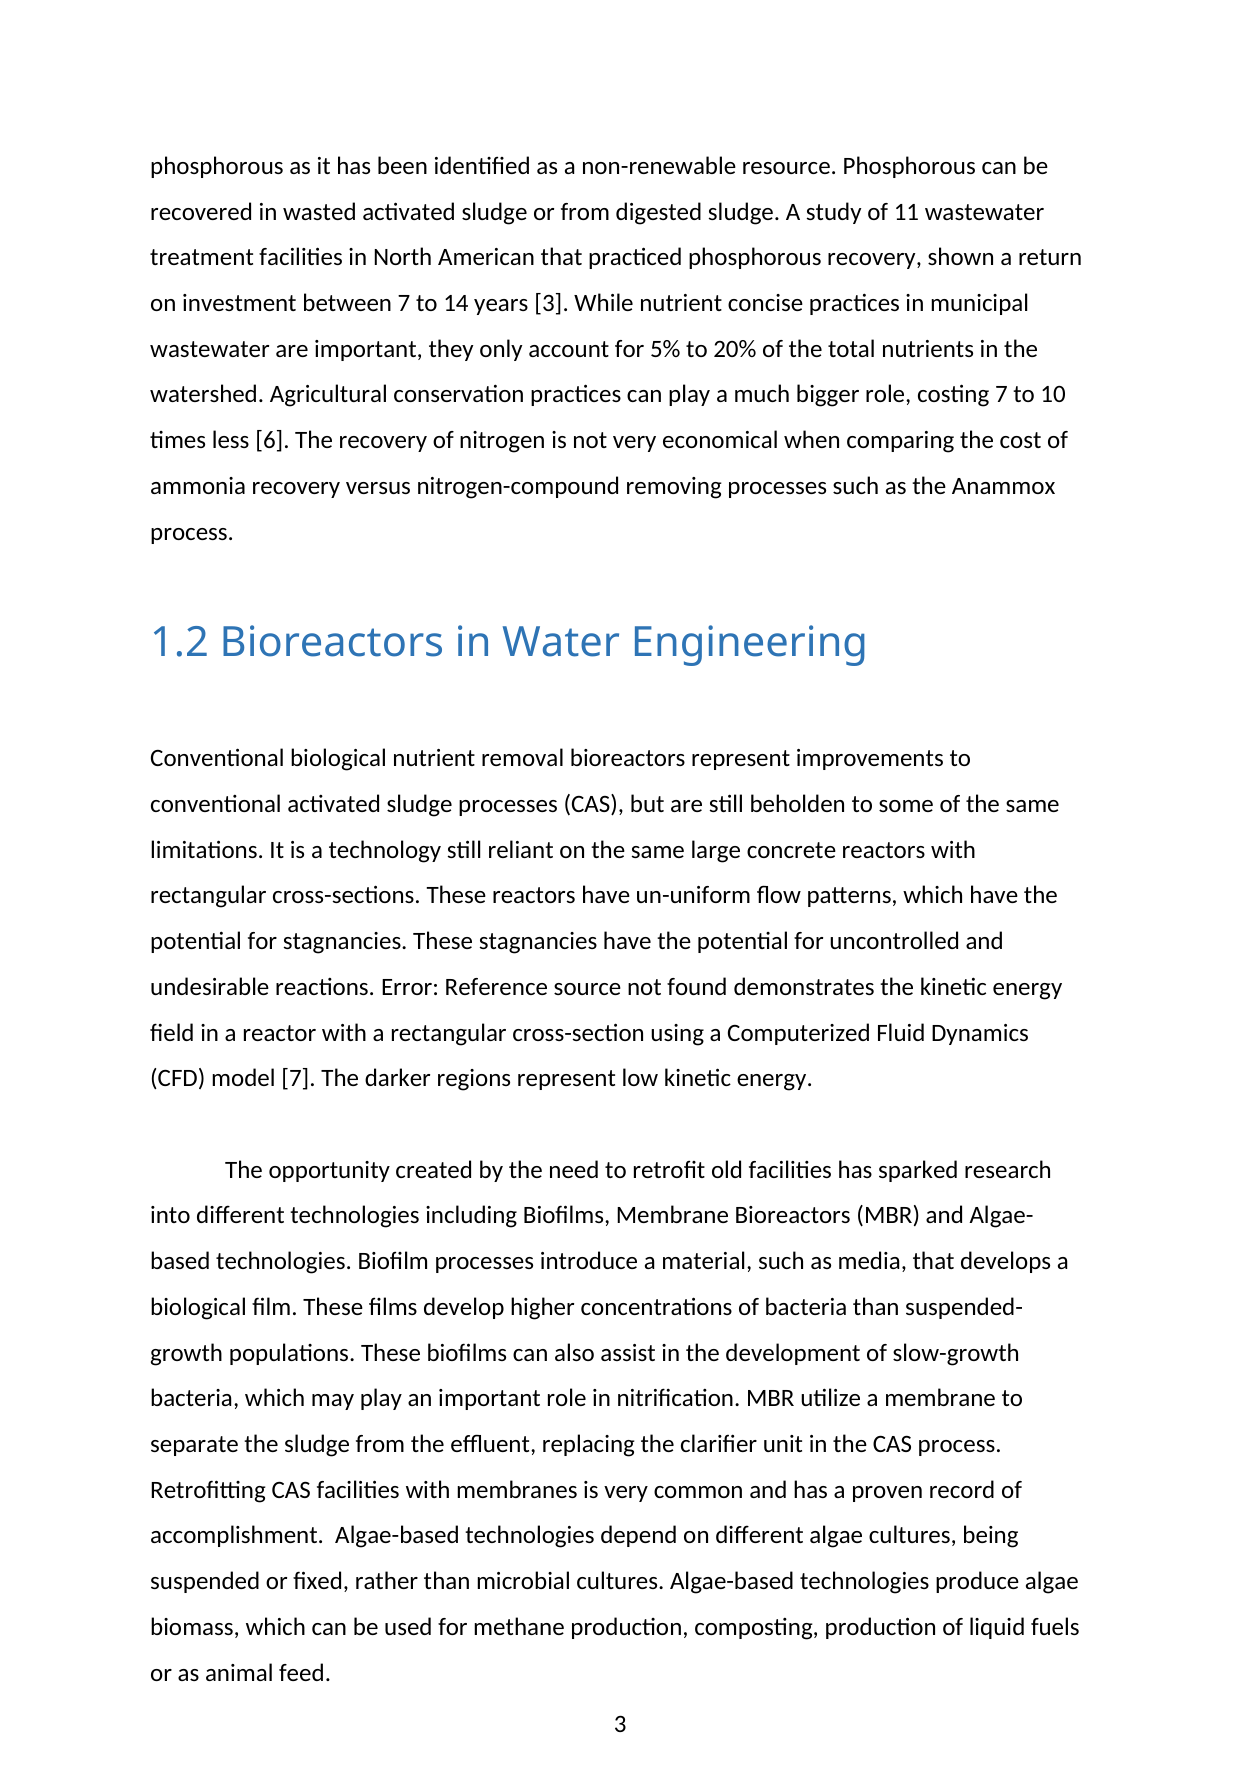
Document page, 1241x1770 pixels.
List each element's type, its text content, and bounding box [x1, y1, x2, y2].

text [150, 150, 1090, 546]
subtitle 1.2 Bioreactors in Water Engineering [150, 611, 1090, 668]
text The opportunity created by the need to retrofit old facilities has sparked research into different technologies including Biofilms, Membrane Bioreactors (MBR) and Algae-based technologies. Biofilm processes introduce a material, such as media, that develops a biological film. These films develop higher concentrations of bacteria than suspended-growth populations. These biofilms can also assist in the development of slow-growth bacteria, which may play an important role in nitrification. MBR utilize a membrane to separate the sludge from the effluent, replacing the clarifier unit in the CAS process. Retrofitting CAS facilities with membranes is very common and has a proven record of accomplishment. Algae-based technologies depend on different algae cultures, being suspended or fixed, rather than microbial cultures. Algae-based technologies produce algae biomass, which can be used for methane production, composting, production of liquid fuels or as animal feed. [150, 1154, 1090, 1687]
